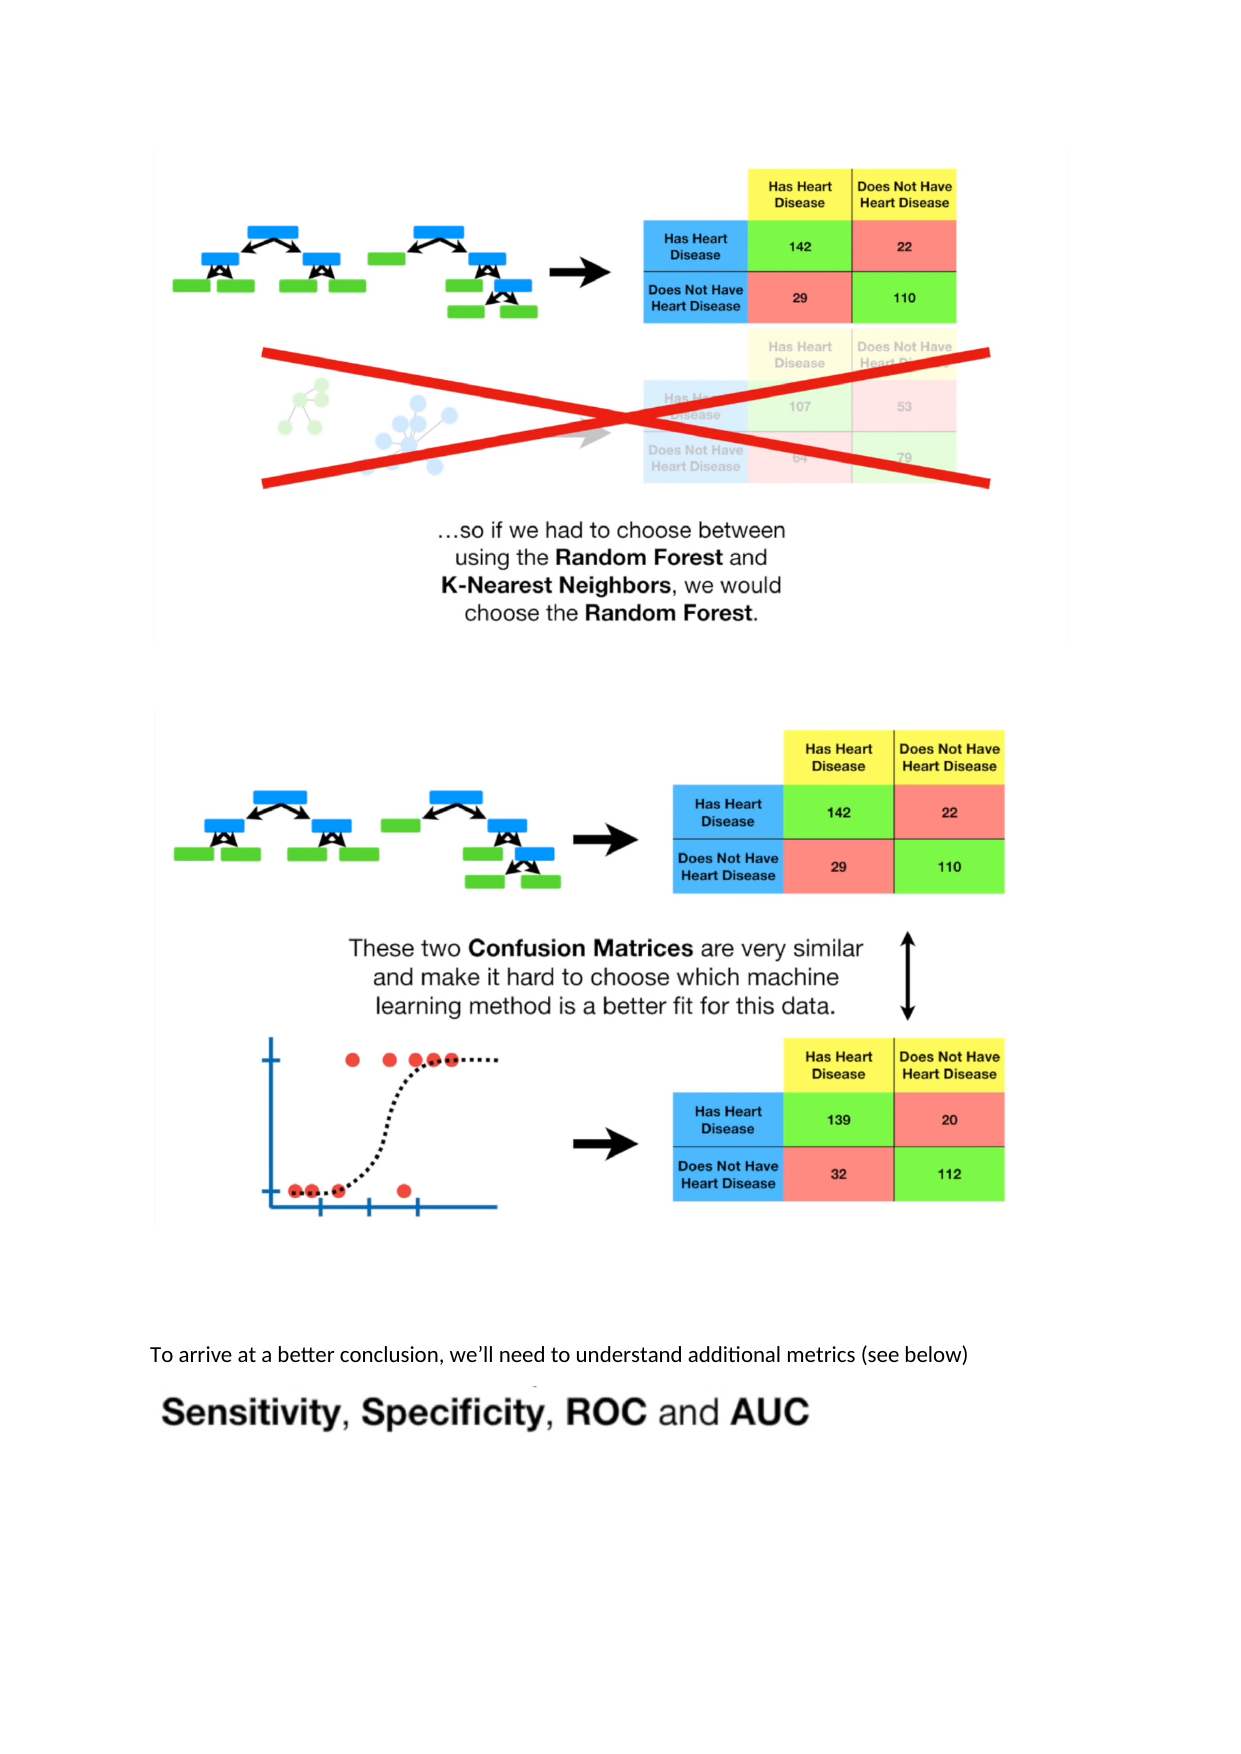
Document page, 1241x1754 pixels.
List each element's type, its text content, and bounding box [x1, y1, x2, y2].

picture [150, 708, 1090, 1228]
picture [150, 1386, 812, 1433]
picture [150, 150, 1090, 643]
text To arrive at a better conclusion, we’ll need to understand additional metrics (see below) [150, 1340, 1090, 1368]
